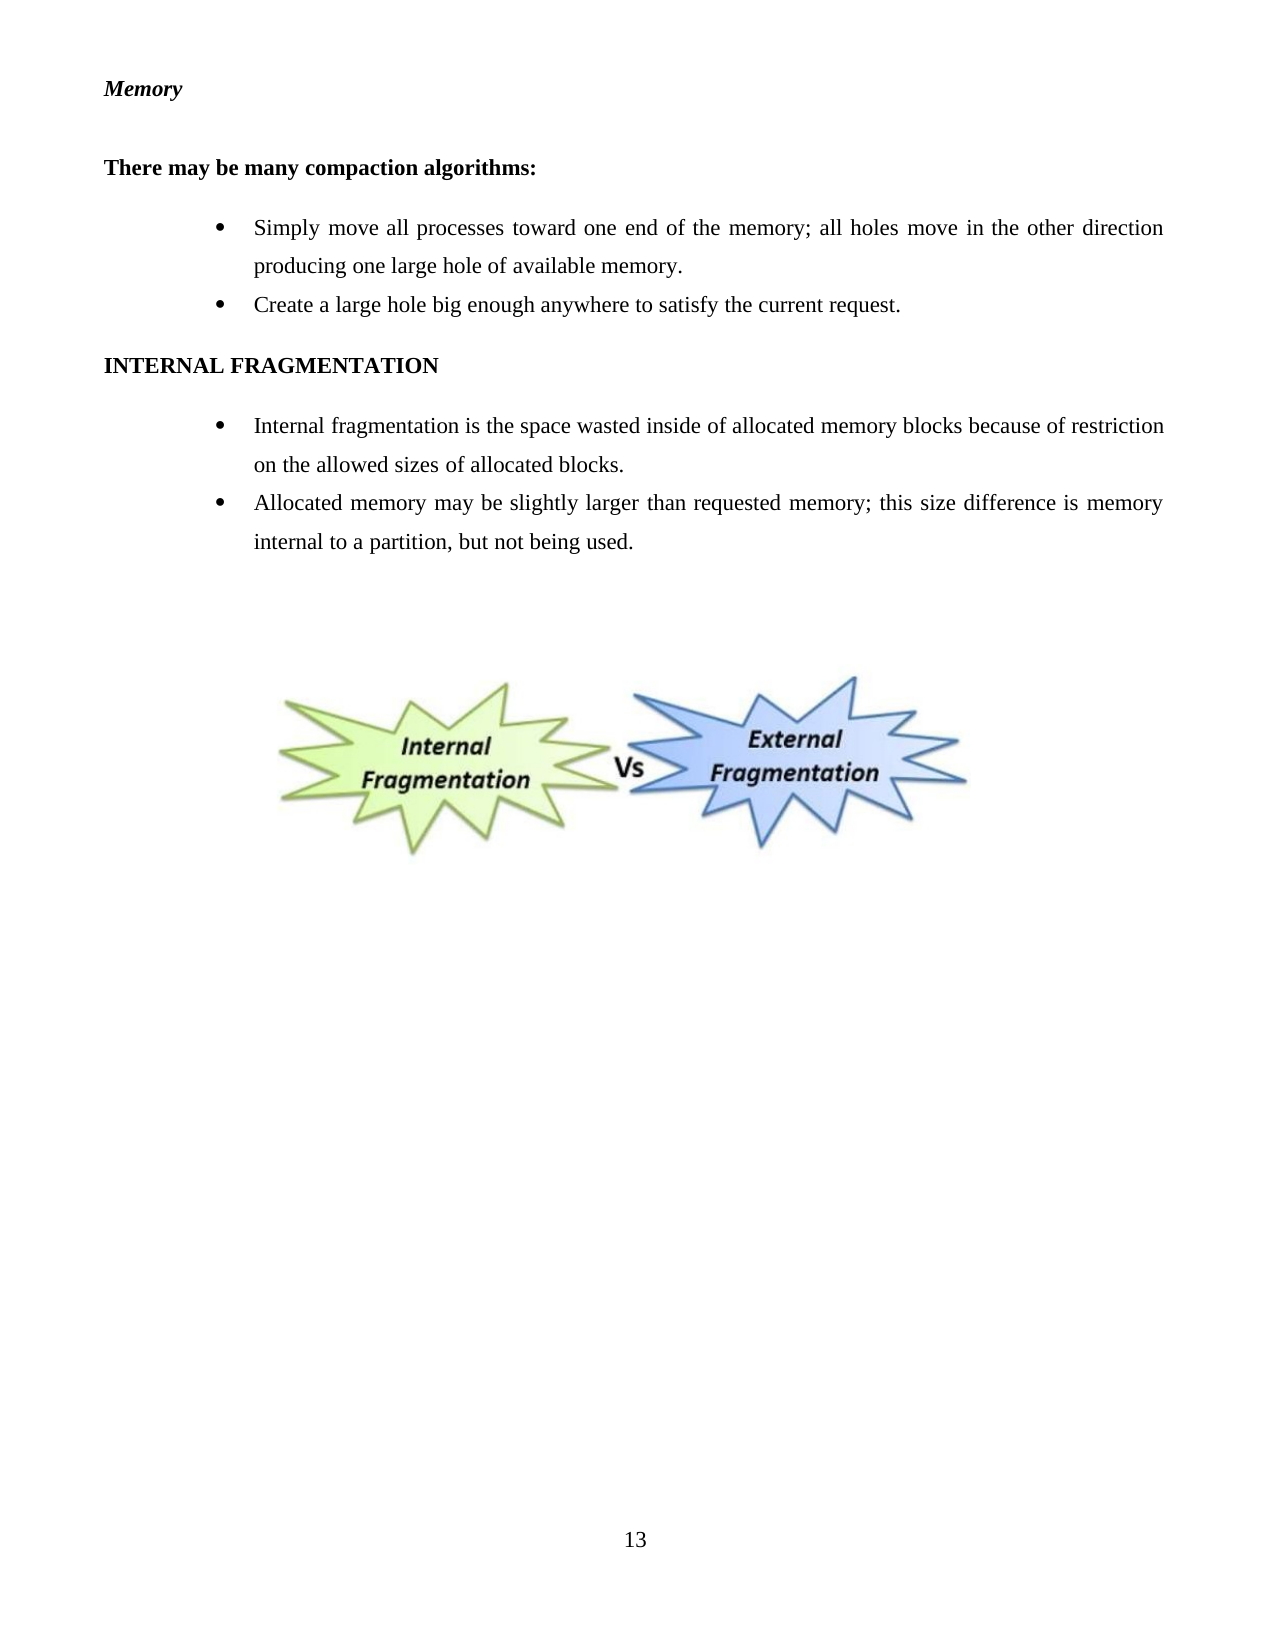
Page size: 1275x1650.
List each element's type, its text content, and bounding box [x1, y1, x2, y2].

list Allocated memory may be slightly larger than requested memory; this size difference is memory internal to a partition, but not being used. [216, 489, 1166, 554]
list Simply move all processes toward one end of the memory; all holes move in the other direction producing one large hole of available memory. [216, 214, 1166, 279]
picture [276, 664, 972, 865]
subtitle INTERNAL FRAGMENTATION [103, 352, 1256, 378]
list Create a large hole big enough anywhere to satisfy the current request. [216, 291, 1256, 318]
list Internal fragmentation is the space wasted inside of allocated memory blocks because of restriction on the allowed sizes of allocated blocks. [216, 412, 1167, 477]
subtitle There may be many compaction algorithms: [103, 153, 1256, 180]
